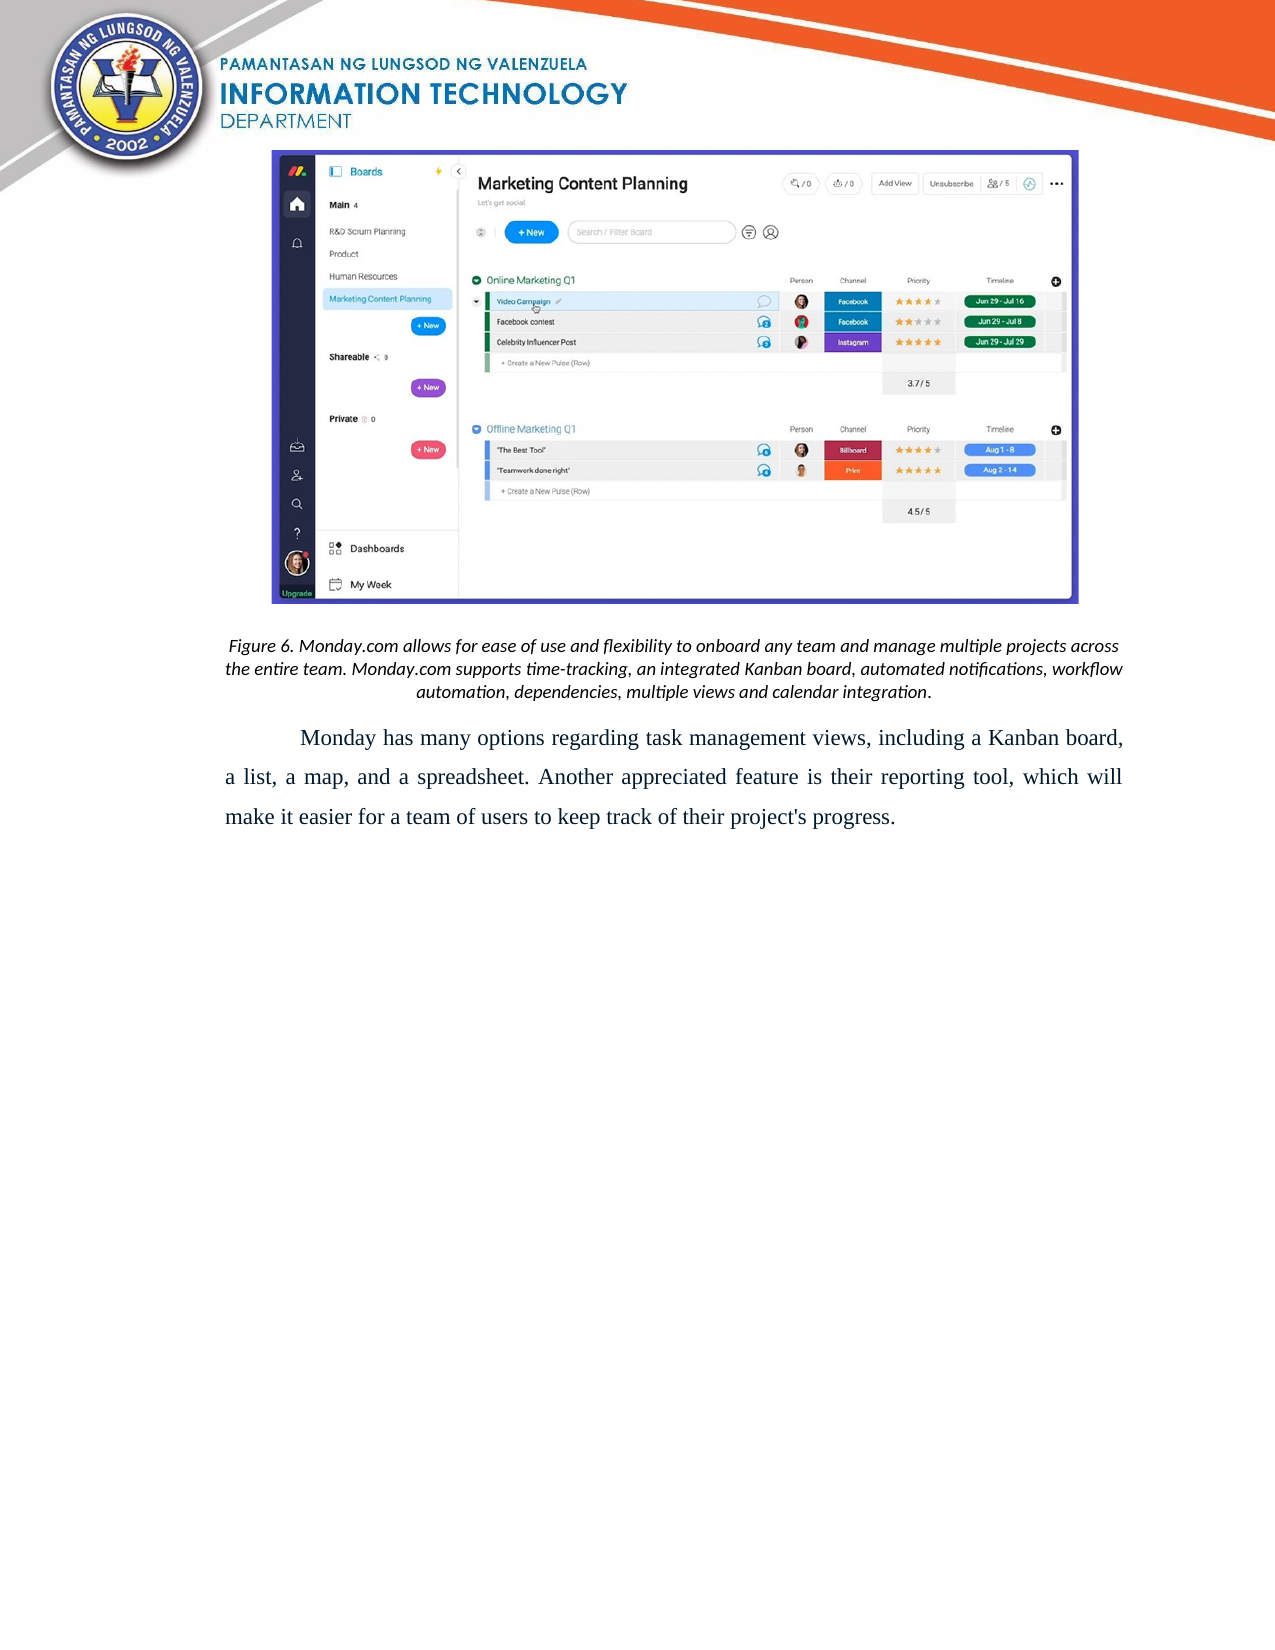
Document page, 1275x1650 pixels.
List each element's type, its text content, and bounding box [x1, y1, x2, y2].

picture [0, 0, 1275, 604]
text Monday has many options regarding task management views, including a Kanban board, a list, a map, and a spreadsheet. Another appreciated feature is their reporting tool, which will make it easier for a team of users to keep track of their project's progress. [225, 724, 1125, 829]
text Figure 6. Monday.com allows for ease of use and flexibility to onboard any team and manage multiple projects across the entire team. Monday.com supports time-tracking, an integrated Kanban board, automated notifications, workflow automation, dependencies, multiple views and calendar integration. [225, 634, 1125, 703]
